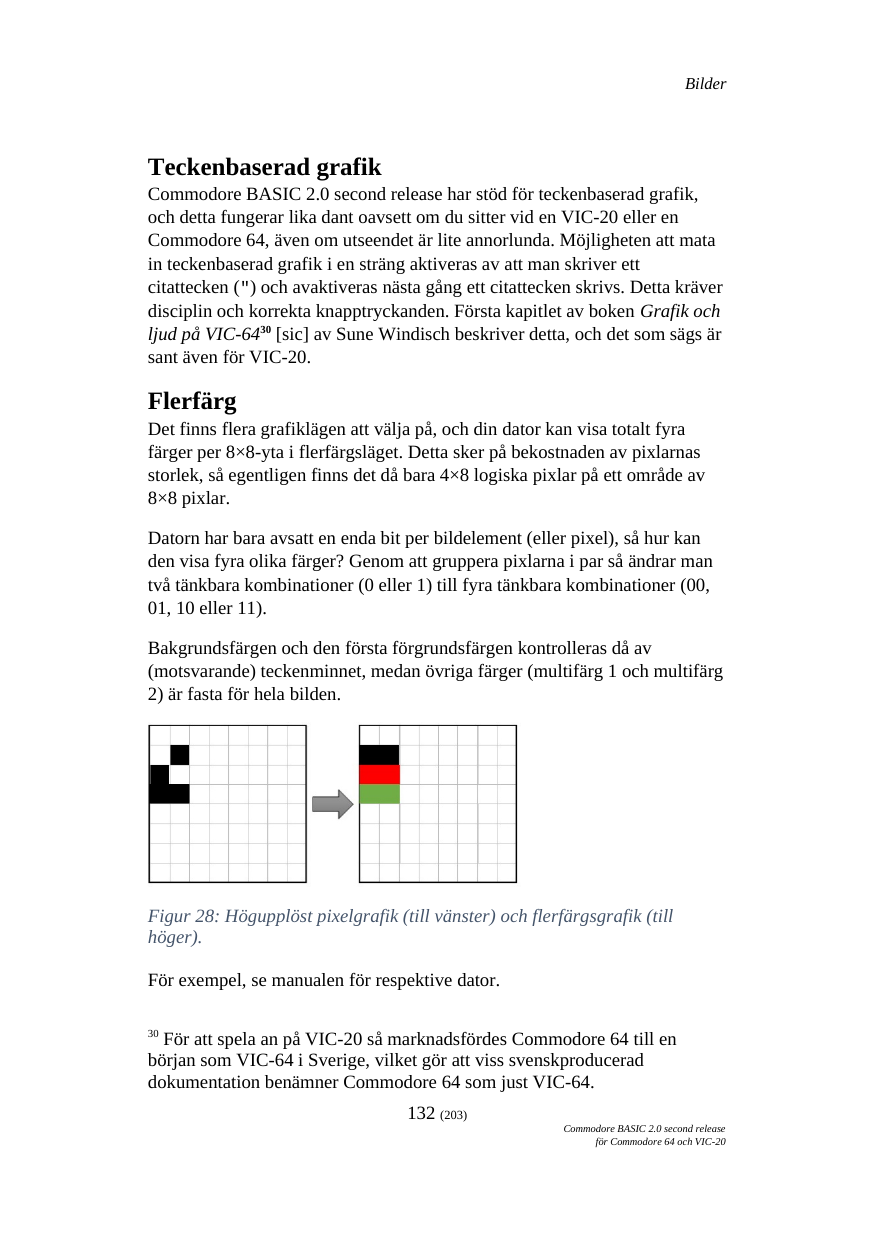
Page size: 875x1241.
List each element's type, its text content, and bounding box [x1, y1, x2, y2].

picture [147, 722, 521, 887]
text Figur 28: Högupplöst pixelgrafik (till vänster) och flerfärgsgrafik (till höger). [148, 905, 726, 948]
text Datorn har bara avsatt en enda bit per bildelement (eller pixel), så hur kan den visa fyra olika färger? Genom att gruppera pixlarna i par så ändrar man två tänkbara kombinationer (0 eller 1) till fyra tänkbara kombinationer (00, 01, 10 eller 11). [148, 527, 726, 618]
text Bakgrundsfärgen och den första förgrundsfärgen kontrolleras då av (motsvarande) teckenminnet, medan övriga färger (multifärg 1 och multifärg 2) är fasta för hela bilden. [148, 637, 726, 704]
text För exempel, se manualen för respektive dator. [148, 969, 726, 990]
subtitle Flerfärg [148, 386, 726, 415]
subtitle Teckenbaserad grafik [148, 152, 726, 181]
text Det finns flera grafiklägen att välja på, och din dator kan visa totalt fyra färger per 8×8-yta i flerfärgsläget. Detta sker på bekostnaden av pixlarnas storlek, så egentligen finns det då bara 4×8 logiska pixlar på ett område av 8×8 pixlar. [148, 417, 726, 509]
text Commodore BASIC 2.0 second release har stöd för teckenbaserad grafik, och detta fungerar lika dant oavsett om du sitter vid en VIC-20 eller en Commodore 64, även om utseendet är lite annorlunda. Möjligheten att mata in teckenbaserad grafik i en sträng aktiveras av att man skriver ett citattecken (") och avaktiveras nästa gång ett citattecken skrivs. Detta kräver disciplin och korrekta knapptryckanden. Första kapitlet av boken Grafik och ljud på VIC-64 [sic] av Sune Windisch beskriver detta, och det som sägs är sant även för VIC-20. [148, 183, 726, 368]
